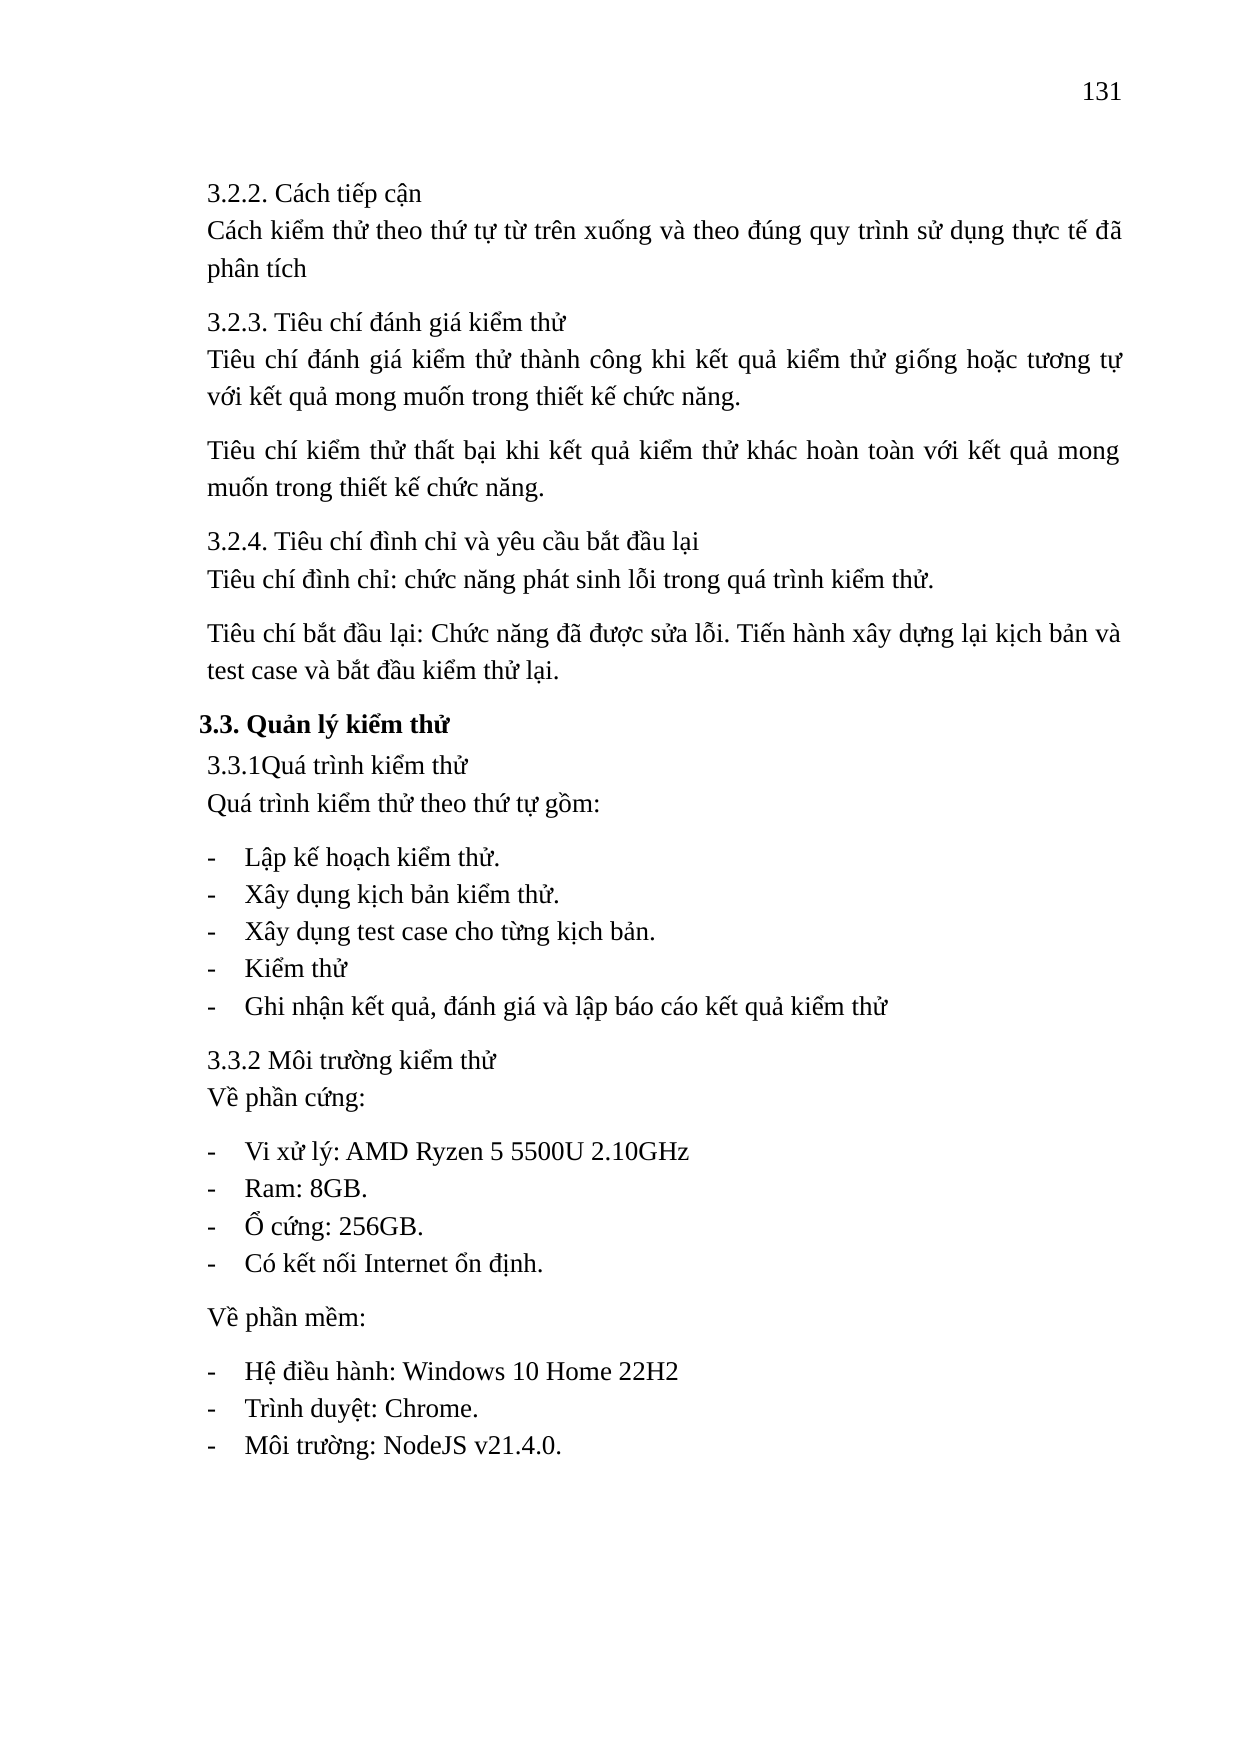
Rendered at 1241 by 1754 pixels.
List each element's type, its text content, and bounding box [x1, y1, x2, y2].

subtitle . Tiêu chí đánh giá kiểm thử [207, 306, 1122, 337]
list Ghi nhận kết quả, đánh giá và lập báo cáo kết quả kiểm thử [207, 990, 1122, 1021]
list Hệ điều hành: Windows 10 Home 22H2 [207, 1355, 1122, 1386]
text Cách kiểm thử theo thứ tự từ trên xuống và theo đúng quy trình sử dụng thực tế đã phân tích [207, 214, 1122, 283]
list Có kết nối Internet ổn định. [207, 1247, 1122, 1278]
text Tiêu chí kiểm thử thất bại khi kết quả kiểm thử khác hoàn toàn với kết quả mong muốn trong thiết kế chức năng. [207, 434, 1122, 503]
list Trình duyệt: Chrome. [207, 1392, 1122, 1423]
list Kiểm thử [207, 953, 1122, 984]
text Tiêu chí bắt đầu lại: Chức năng đã được sửa lỗi. Tiến hành xây dựng lại kịch bản và test case và bắt đầu kiểm thử lại. [207, 617, 1122, 685]
text Về phần cứng: [207, 1081, 1122, 1112]
subtitle . Quản lý kiểm thử [199, 708, 1122, 739]
list Lập kế hoạch kiểm thử. [207, 841, 1122, 872]
list Ram: 8GB. [207, 1172, 1122, 1203]
subtitle Quá trình kiểm thử [207, 749, 1122, 781]
list Ổ cứng: 256GB. [207, 1210, 1122, 1241]
text Quá trình kiểm thử theo thứ tự gồm: [207, 787, 1122, 818]
text Về phần mềm: [207, 1301, 1122, 1332]
text Tiêu chí đánh giá kiểm thử thành công khi kết quả kiểm thử giống hoặc tương tự với kết quả mong muốn trong thiết kế chức năng. [207, 343, 1122, 411]
subtitle 3.3.2 Môi trường kiểm thử [207, 1044, 1122, 1075]
list Vi xử lý: AMD Ryzen 5 5500U 2.10GHz [207, 1135, 1122, 1166]
list Môi trường: NodeJS v21.4.0. [207, 1429, 1122, 1461]
list Xây dụng kịch bản kiểm thử. [207, 878, 1122, 909]
subtitle . Tiêu chí đình chỉ và yêu cầu bắt đầu lại [207, 526, 1122, 557]
text Tiêu chí đình chỉ: chức năng phát sinh lỗi trong quá trình kiểm thử. [207, 563, 1122, 594]
subtitle . Cách tiếp cận [207, 177, 1122, 208]
list Xây dụng test case cho từng kịch bản. [207, 915, 1122, 946]
